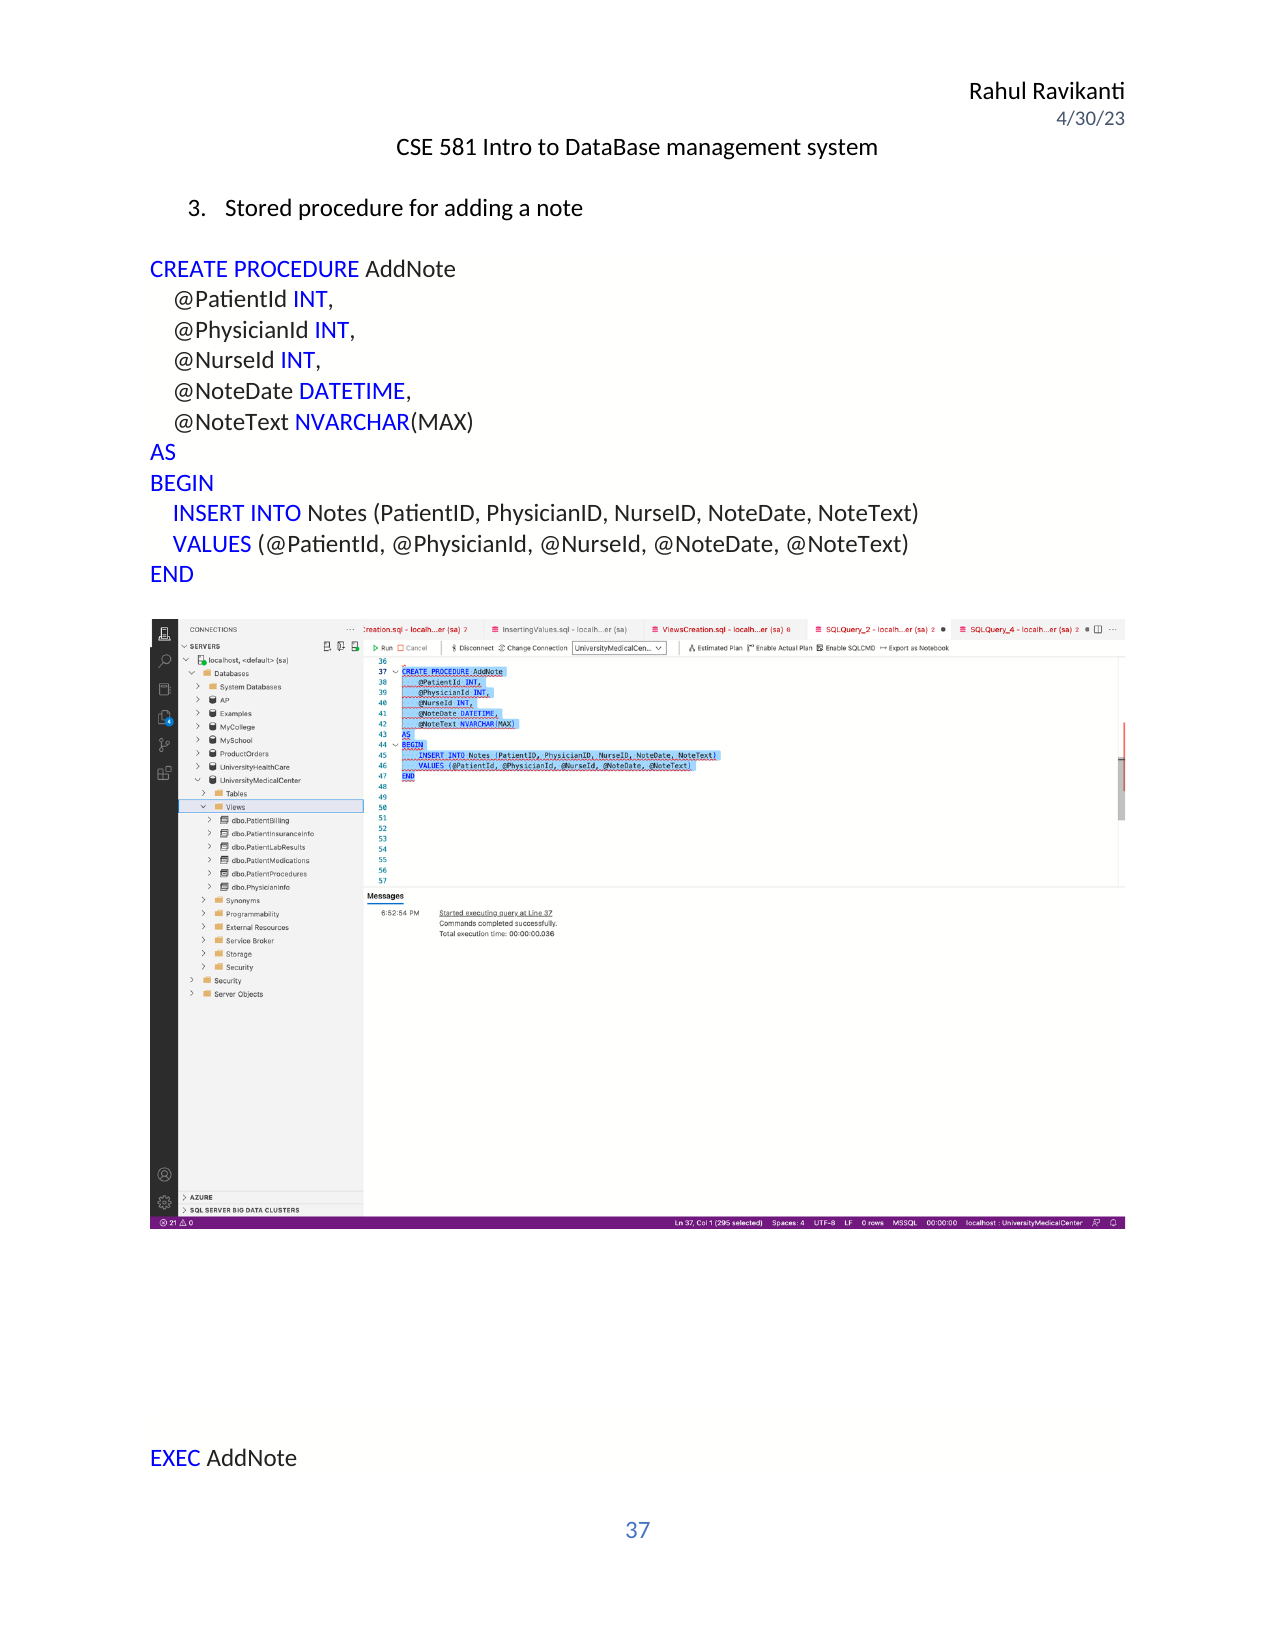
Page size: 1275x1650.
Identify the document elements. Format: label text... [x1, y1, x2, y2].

text END [150, 558, 1125, 589]
text INSERT INTO Notes (PatientID, PhysicianID, NurseID, NoteDate, NoteText) [150, 497, 1125, 528]
text @NoteDate DATETIME, [150, 375, 1125, 406]
text EXEC AddNote [150, 1442, 1125, 1473]
text @NoteText NVARCHAR(MAX) [150, 406, 1125, 436]
text AS [150, 436, 1125, 467]
text @PatientId INT, [150, 283, 1125, 314]
list Stored procedure for adding a note [187, 192, 1125, 222]
text CREATE PROCEDURE AddNote [150, 253, 1125, 283]
text @NurseId INT, [150, 344, 1125, 375]
text @PhysicianId INT, [150, 314, 1125, 344]
text BEGIN [150, 467, 1125, 497]
picture [150, 619, 1125, 1229]
text VALUES (@PatientId, @PhysicianId, @NurseId, @NoteDate, @NoteText) [150, 528, 1125, 558]
